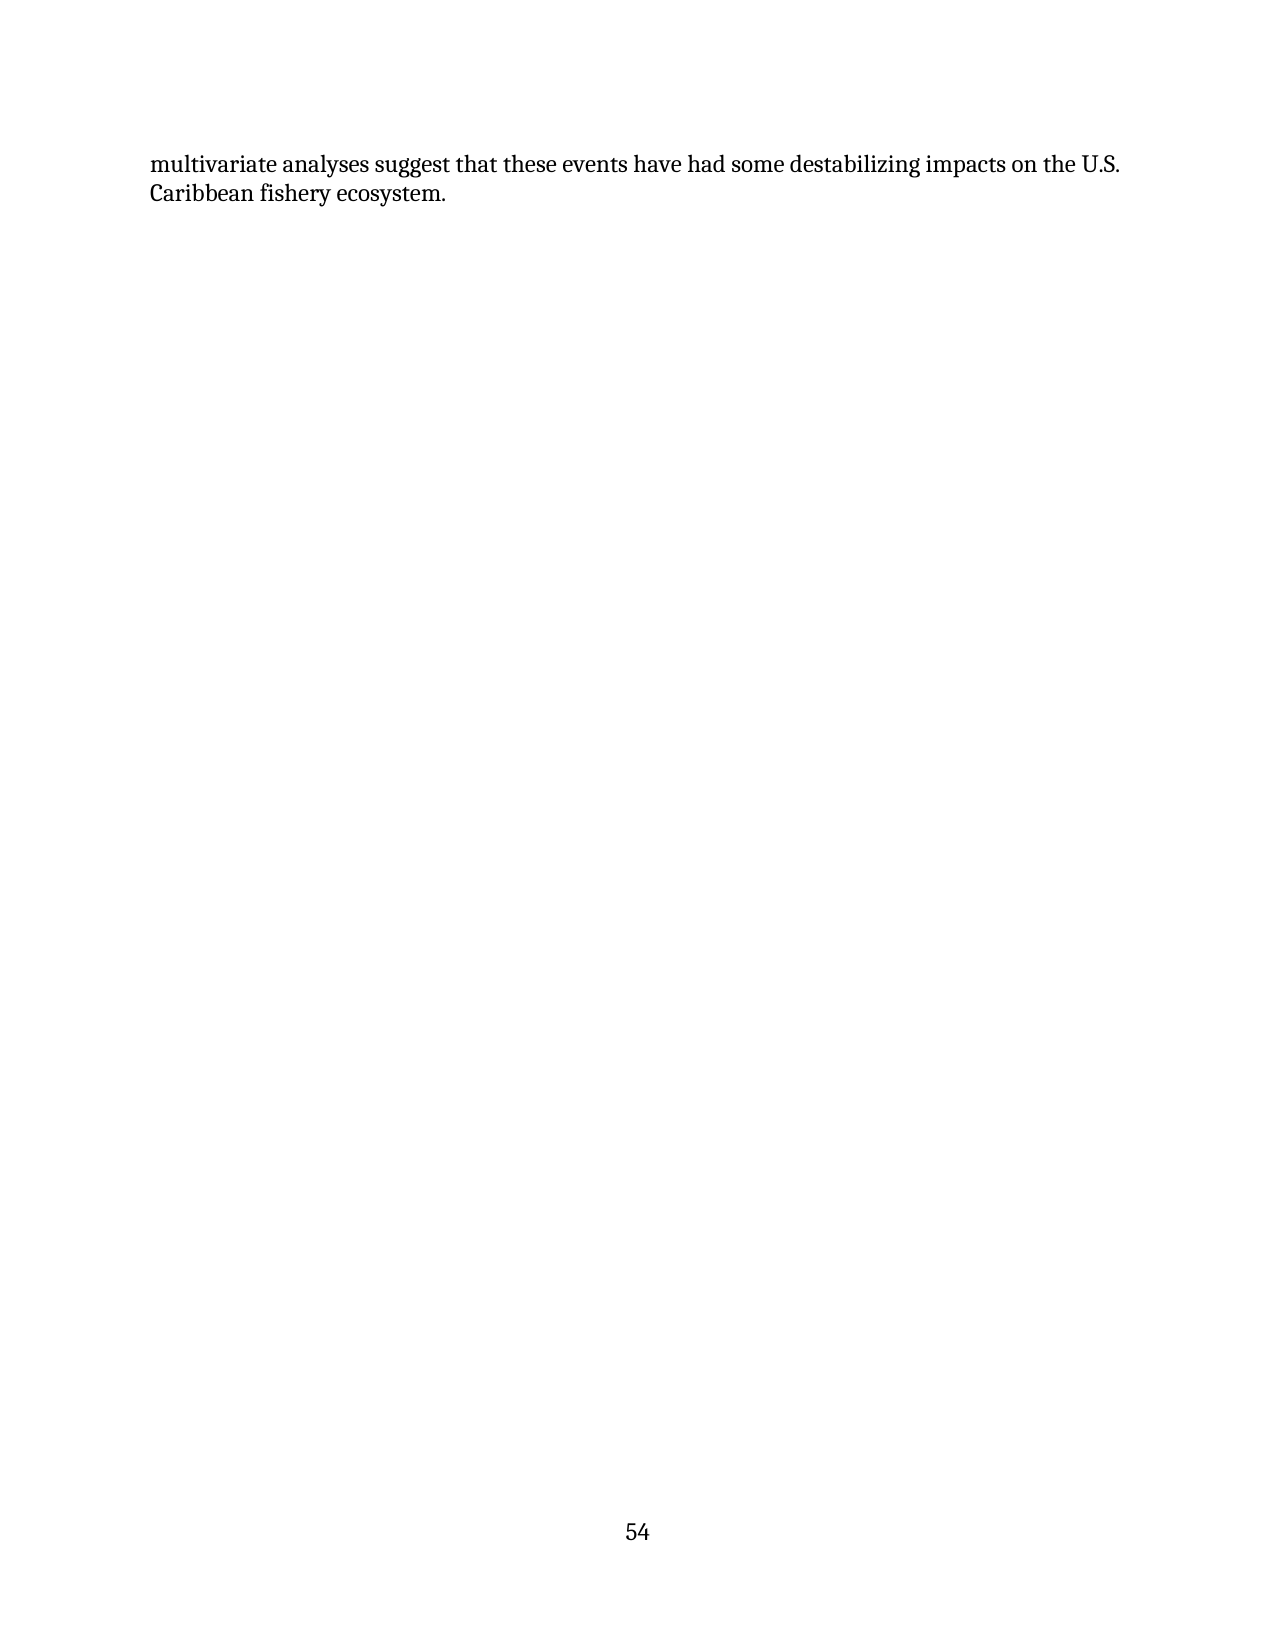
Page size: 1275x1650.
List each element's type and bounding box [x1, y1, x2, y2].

text [150, 150, 1125, 207]
